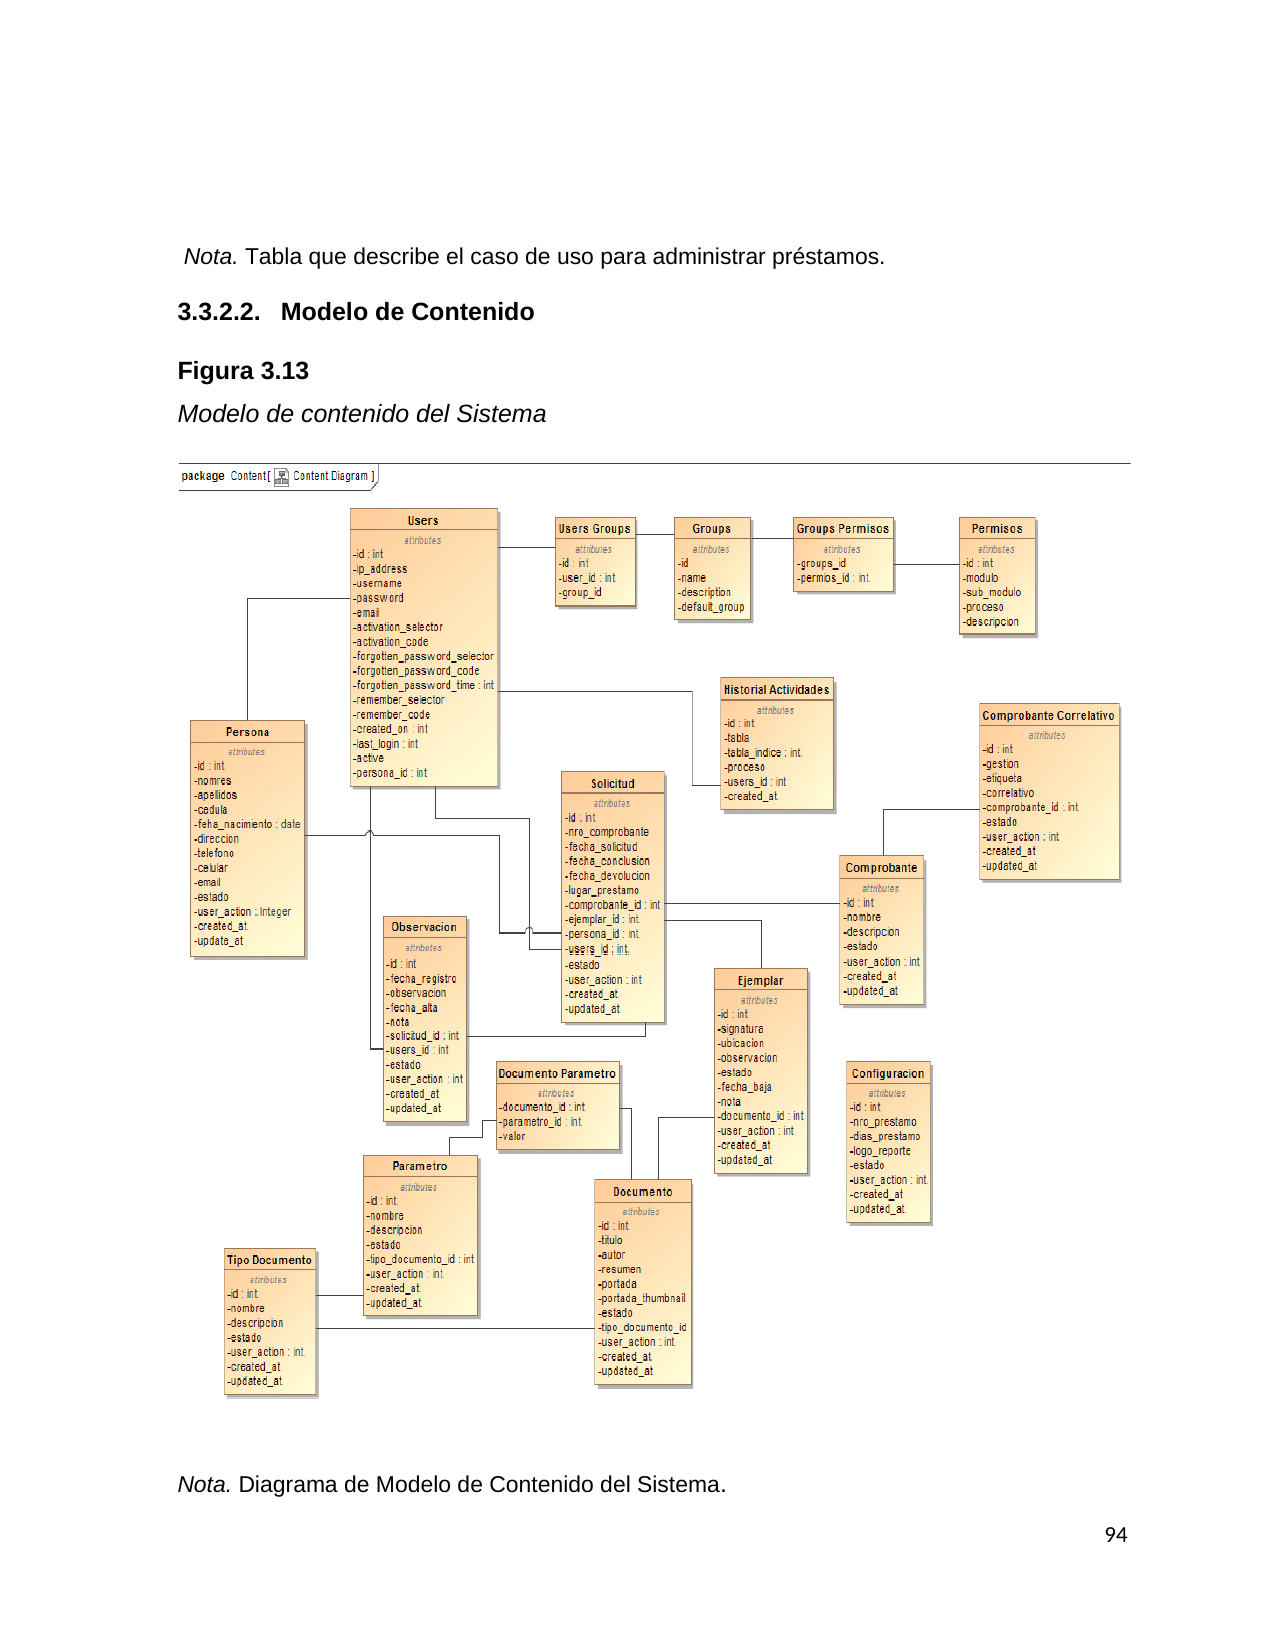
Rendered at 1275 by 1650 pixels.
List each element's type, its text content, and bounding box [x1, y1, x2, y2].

text Nota. Tabla que describe el caso de uso para administrar préstamos. [177, 243, 1127, 269]
subtitle Modelo de Contenido [177, 297, 1127, 325]
text Modelo de contenido del Sistema [177, 399, 1127, 428]
text Nota. Diagrama de Modelo de Contenido del Sistema. [177, 1469, 1127, 1498]
picture [177, 460, 1131, 1403]
text Figura 3.13 [177, 356, 1127, 385]
